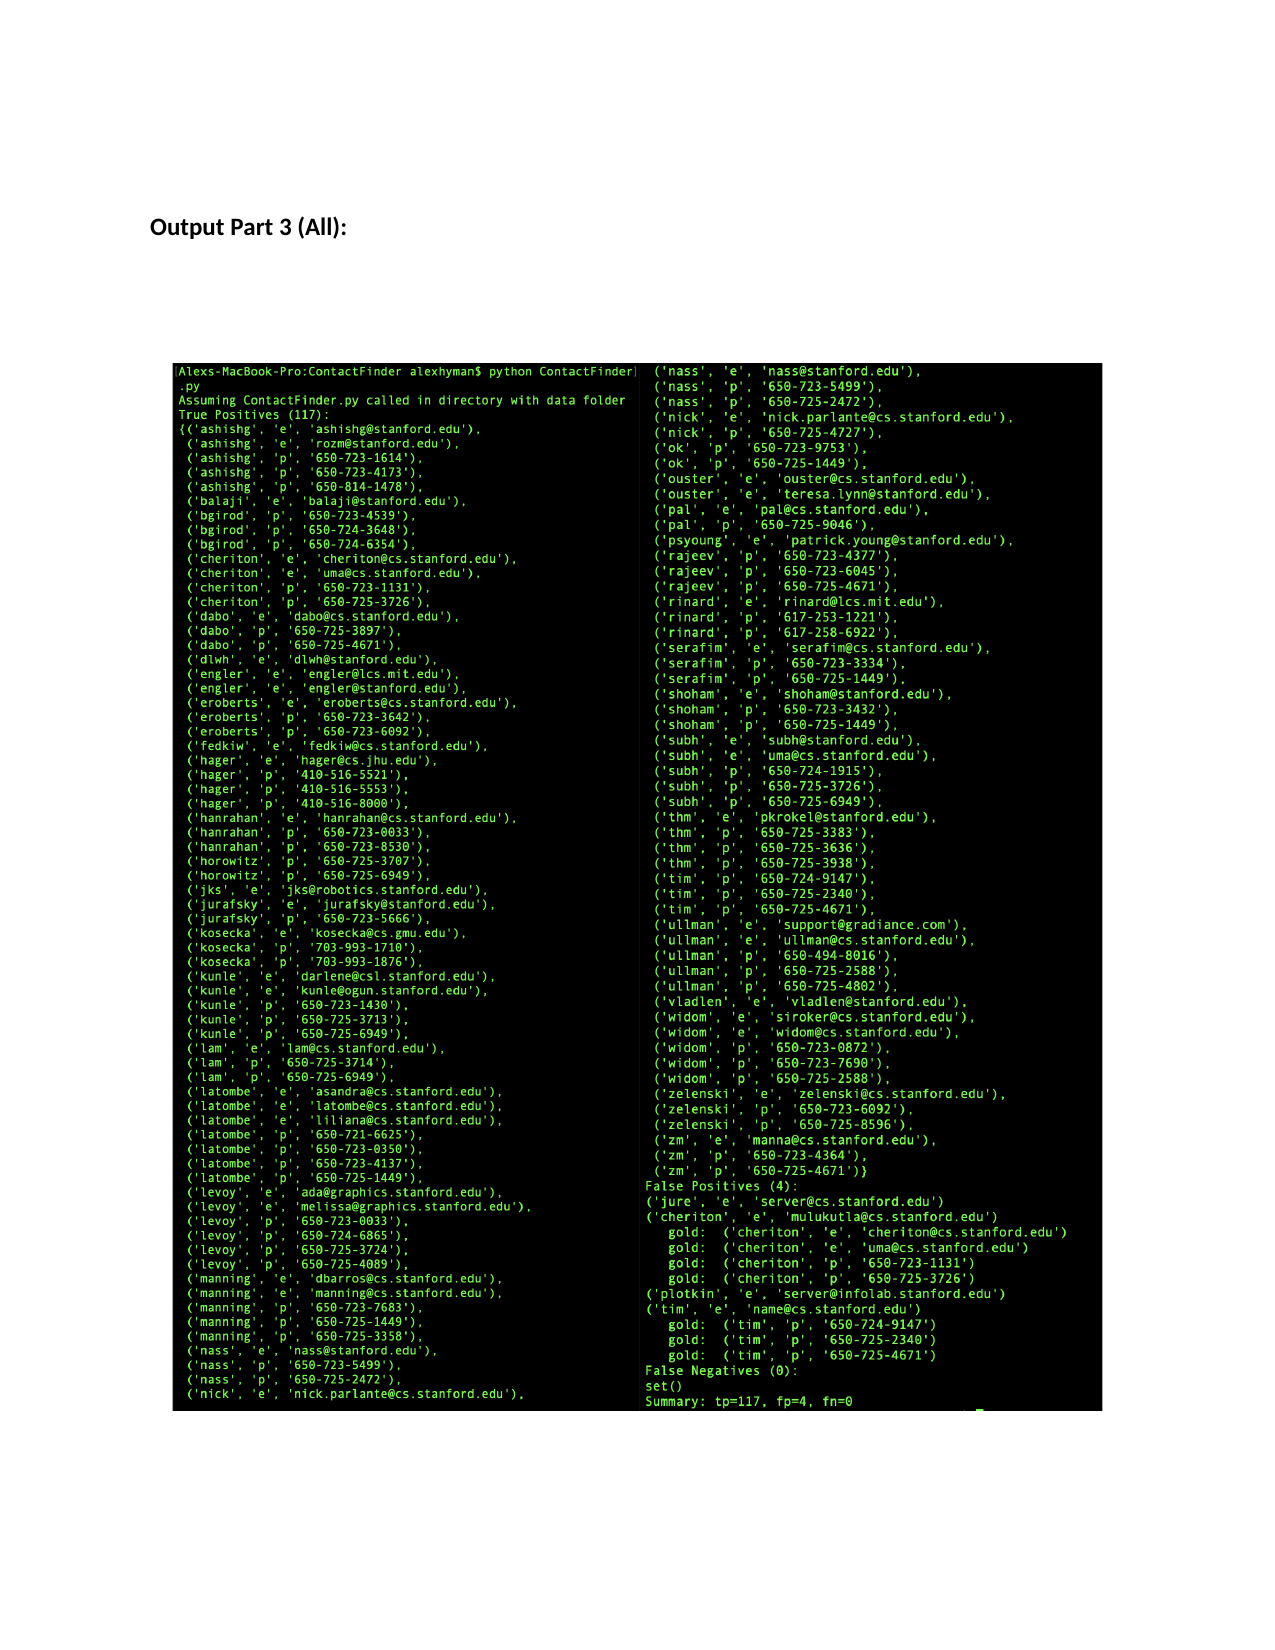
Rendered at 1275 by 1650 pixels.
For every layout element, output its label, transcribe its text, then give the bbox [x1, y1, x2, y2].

text Output Part 3 (All): [150, 211, 1125, 242]
picture [172, 363, 1103, 1411]
